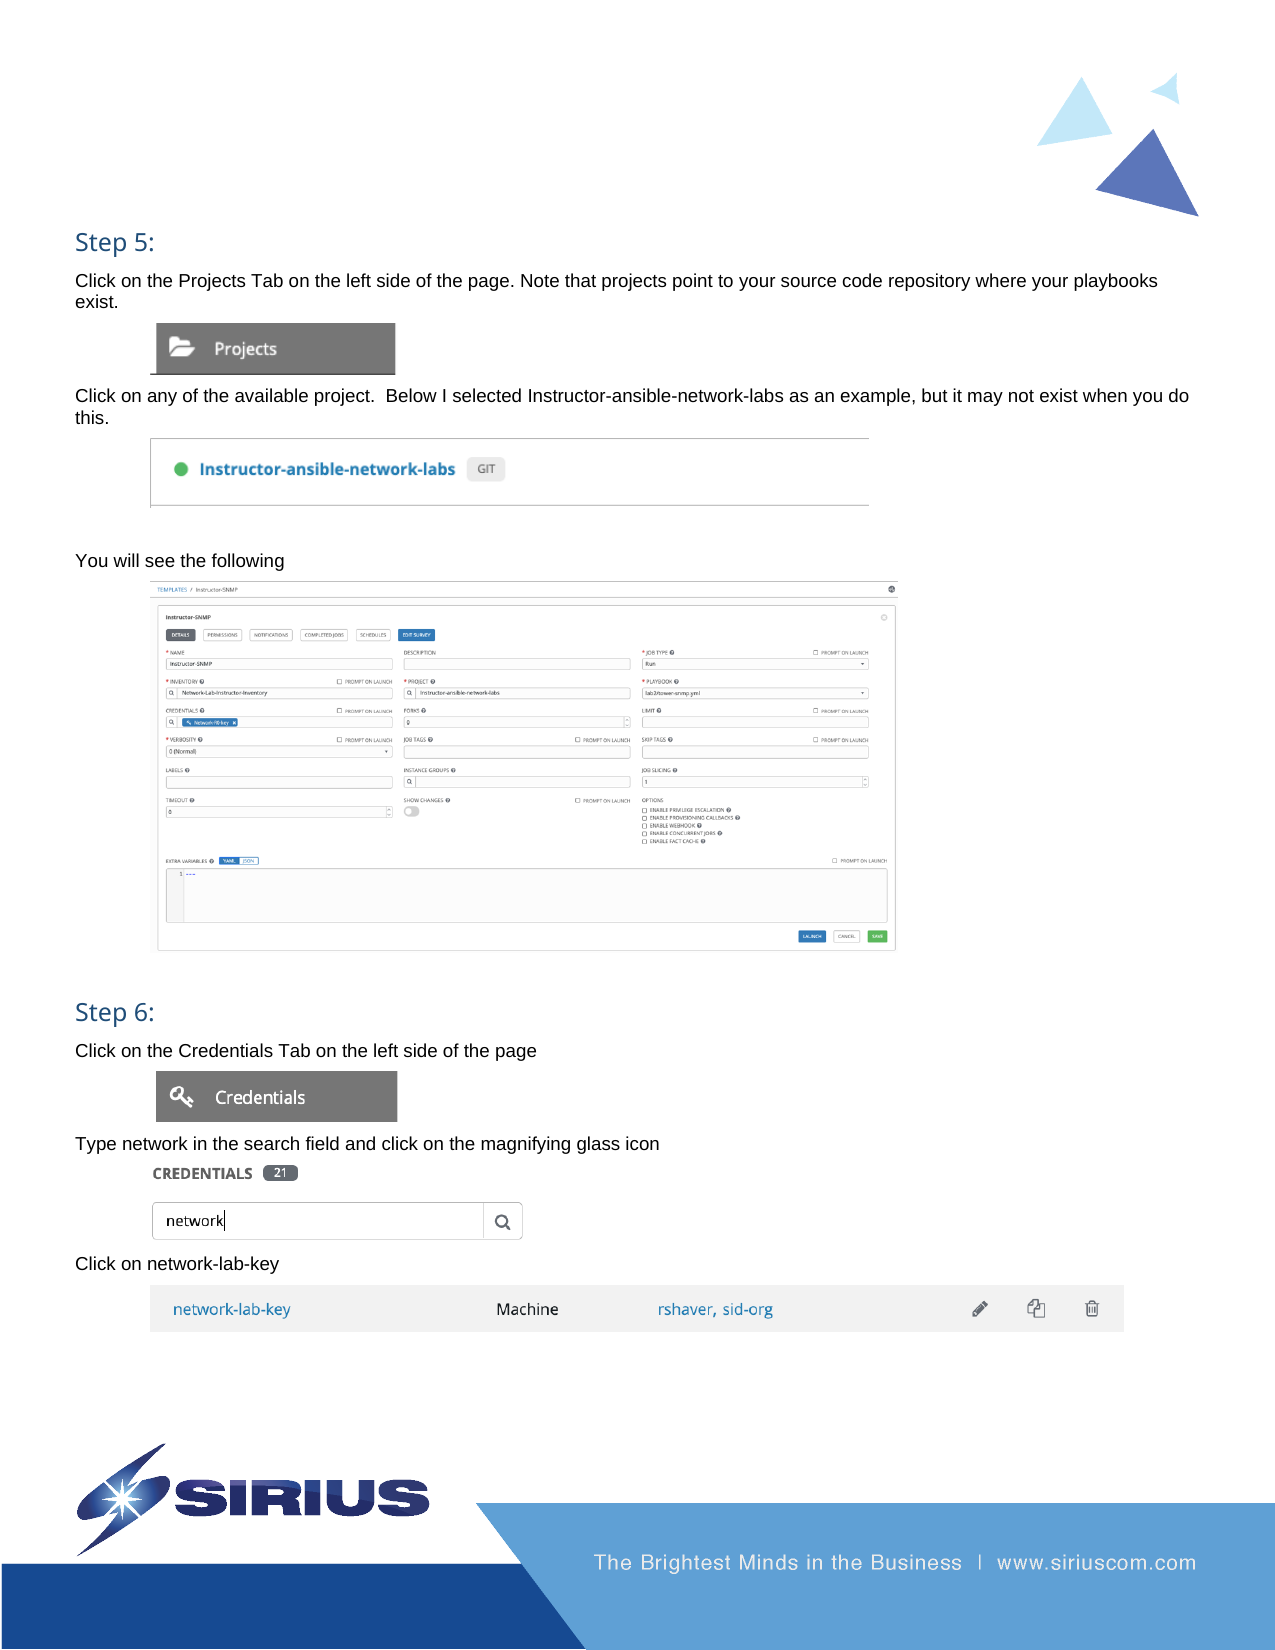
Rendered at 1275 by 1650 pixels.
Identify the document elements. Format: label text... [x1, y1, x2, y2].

text Click on network-lab-key [75, 1253, 1200, 1274]
text Click on the Credentials Tab on the left side of the page [75, 1039, 1200, 1061]
subtitle Step 5: [75, 225, 1200, 259]
text Type network in the search field and click on the magnifying glass icon [75, 1132, 1200, 1154]
text Click on any of the available project. Below I selected Instructor-ansible-network-labs as an example, but it may not exist when you do this. [75, 385, 1200, 428]
text Click on the Projects Tab on the left side of the page. Note that projects point to your source code repository where your playbooks exist. [75, 269, 1200, 313]
text You will see the following [75, 550, 1200, 571]
subtitle Step 6: [75, 995, 1200, 1029]
picture [0, 0, 1275, 1650]
